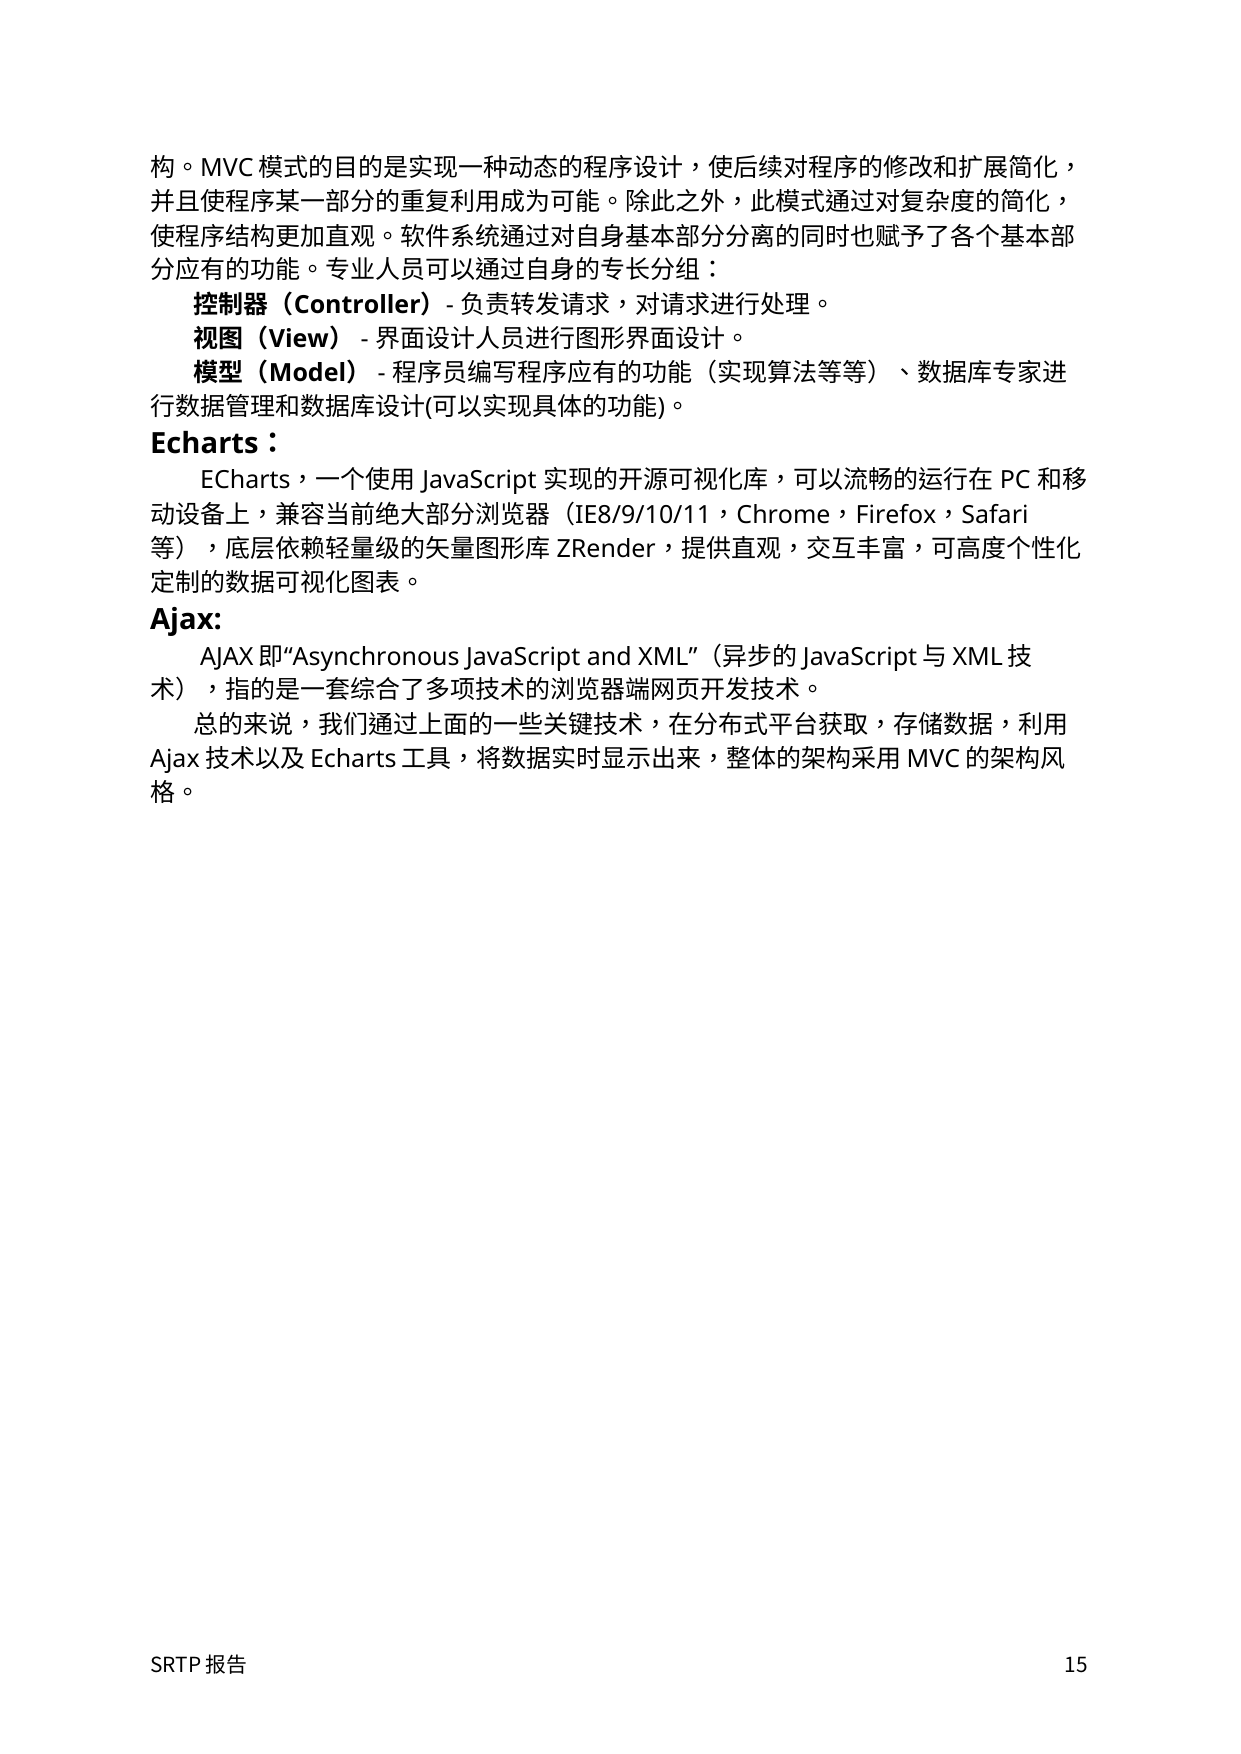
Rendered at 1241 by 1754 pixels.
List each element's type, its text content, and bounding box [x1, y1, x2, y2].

text 总的来说，我们通过上面的一些关键技术，在分布式平台获取，存储数据，利用Ajax技术以及Echarts工具，将数据实时显示出来，整体的架构采用MVC的架构风格。 [150, 706, 1090, 808]
text Echarts： [150, 422, 1090, 462]
text 视图（View） - 界面设计人员进行图形界面设计。 [150, 320, 1090, 354]
text AJAX即“Asynchronous JavaScript and XML”（异步的JavaScript与XML技术），指的是一套综合了多项技术的浏览器端网页开发技术。 [150, 638, 1090, 706]
text ECharts，一个使用 JavaScript 实现的开源可视化库，可以流畅的运行在 PC 和移动设备上，兼容当前绝大部分浏览器（IE8/9/10/11，Chrome，Firefox，Safari等），底层依赖轻量级的矢量图形库 ZRender，提供直观，交互丰富，可高度个性化定制的数据可视化图表。 [150, 462, 1090, 598]
text 模型（Model） - 程序员编写程序应有的功能（实现算法等等）、数据库专家进行数据管理和数据库设计(可以实现具体的功能)。 [150, 354, 1090, 422]
text 控制器（Controller）- 负责转发请求，对请求进行处理。 [150, 286, 1090, 320]
text Ajax: [150, 598, 1090, 638]
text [150, 150, 1090, 286]
